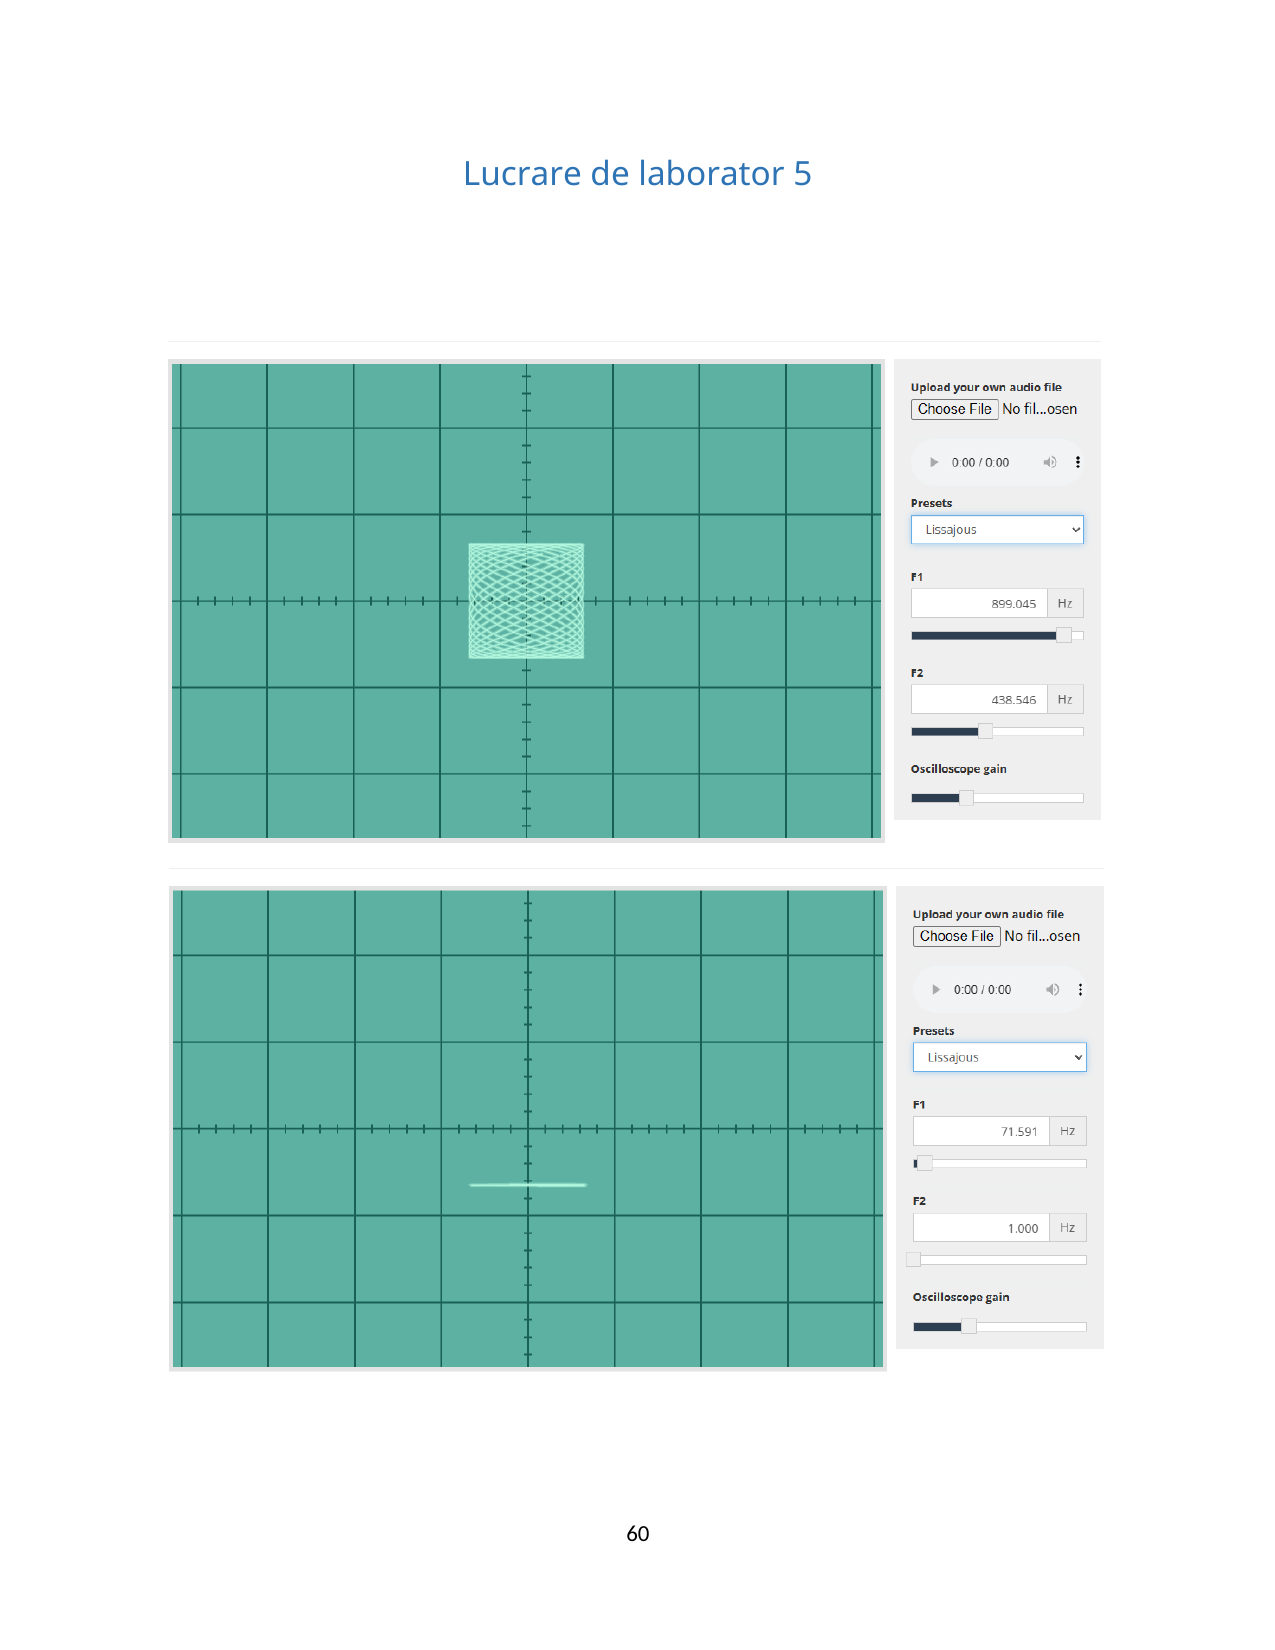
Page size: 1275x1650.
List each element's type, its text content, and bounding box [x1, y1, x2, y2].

subtitle Lucrare de laborator 5 [150, 150, 1125, 195]
picture [150, 339, 1125, 857]
picture [150, 859, 1125, 1391]
